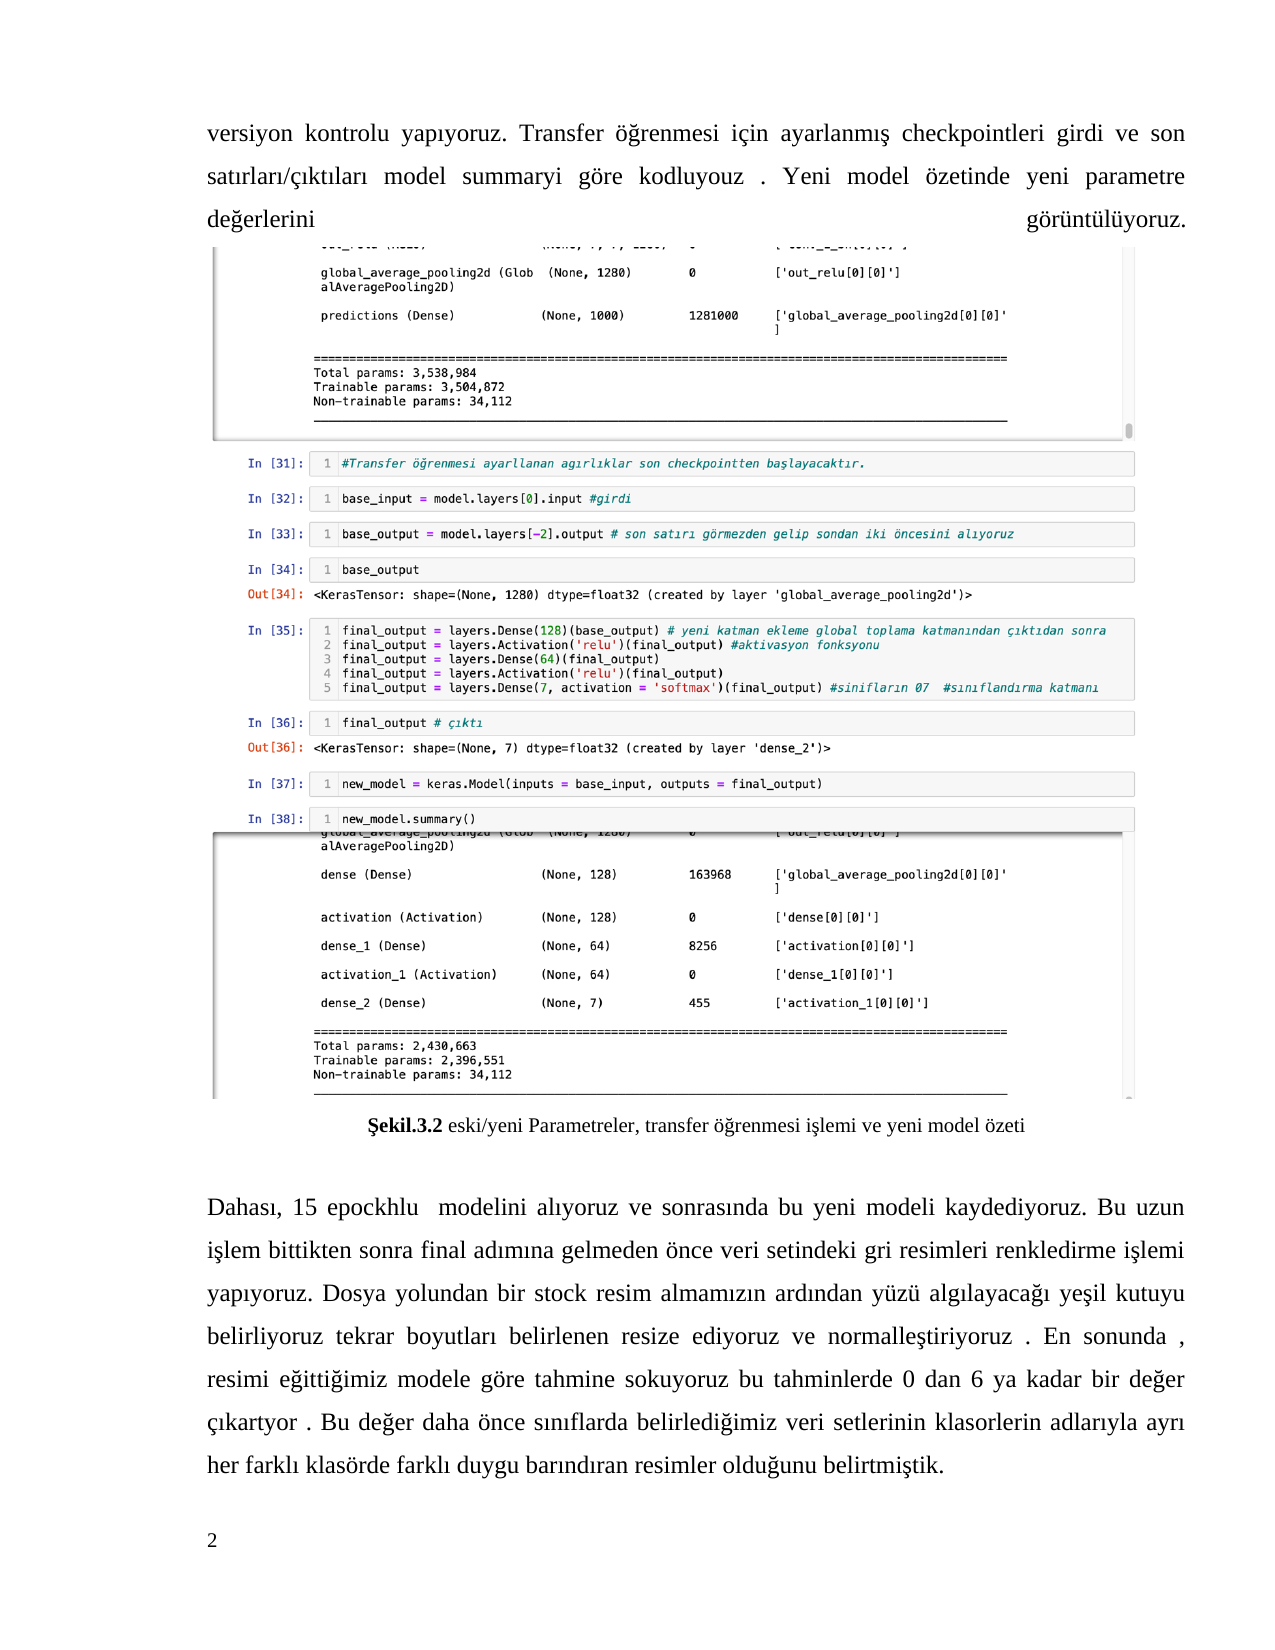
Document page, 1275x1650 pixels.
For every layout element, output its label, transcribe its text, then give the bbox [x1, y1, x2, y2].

text Dahası, 15 epockhlu modelini alıyoruz ve sonrasında bu yeni modeli kaydediyoruz. Bu uzun işlem bittikten sonra final adımına gelmeden önce veri setindeki gri resimleri renkledirme işlemi yapıyoruz. Dosya yolundan bir stock resim almamızın ardından yüzü algılayacağı yeşil kutuyu belirliyoruz tekrar boyutları belirlenen resize ediyoruz ve normalleştiriyoruz . En sonunda , resimi eğittiğimiz modele göre tahmine sokuyoruz bu tahminlerde 0 dan 6 ya kadar bir değer çıkartyor . Bu değer daha önce sınıflarda belirlediğimiz veri setlerinin klasorlerin adlarıyla ayrı her farklı klasörde farklı duygu barındıran resimler olduğunu belirtmiştik. [207, 1192, 1186, 1479]
text Şekil.3.2 eski/yeni Parametreler, transfer öğrenmesi işlemi ve yeni model özeti [207, 1112, 1186, 1137]
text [207, 118, 1186, 1098]
picture [206, 247, 1146, 1099]
